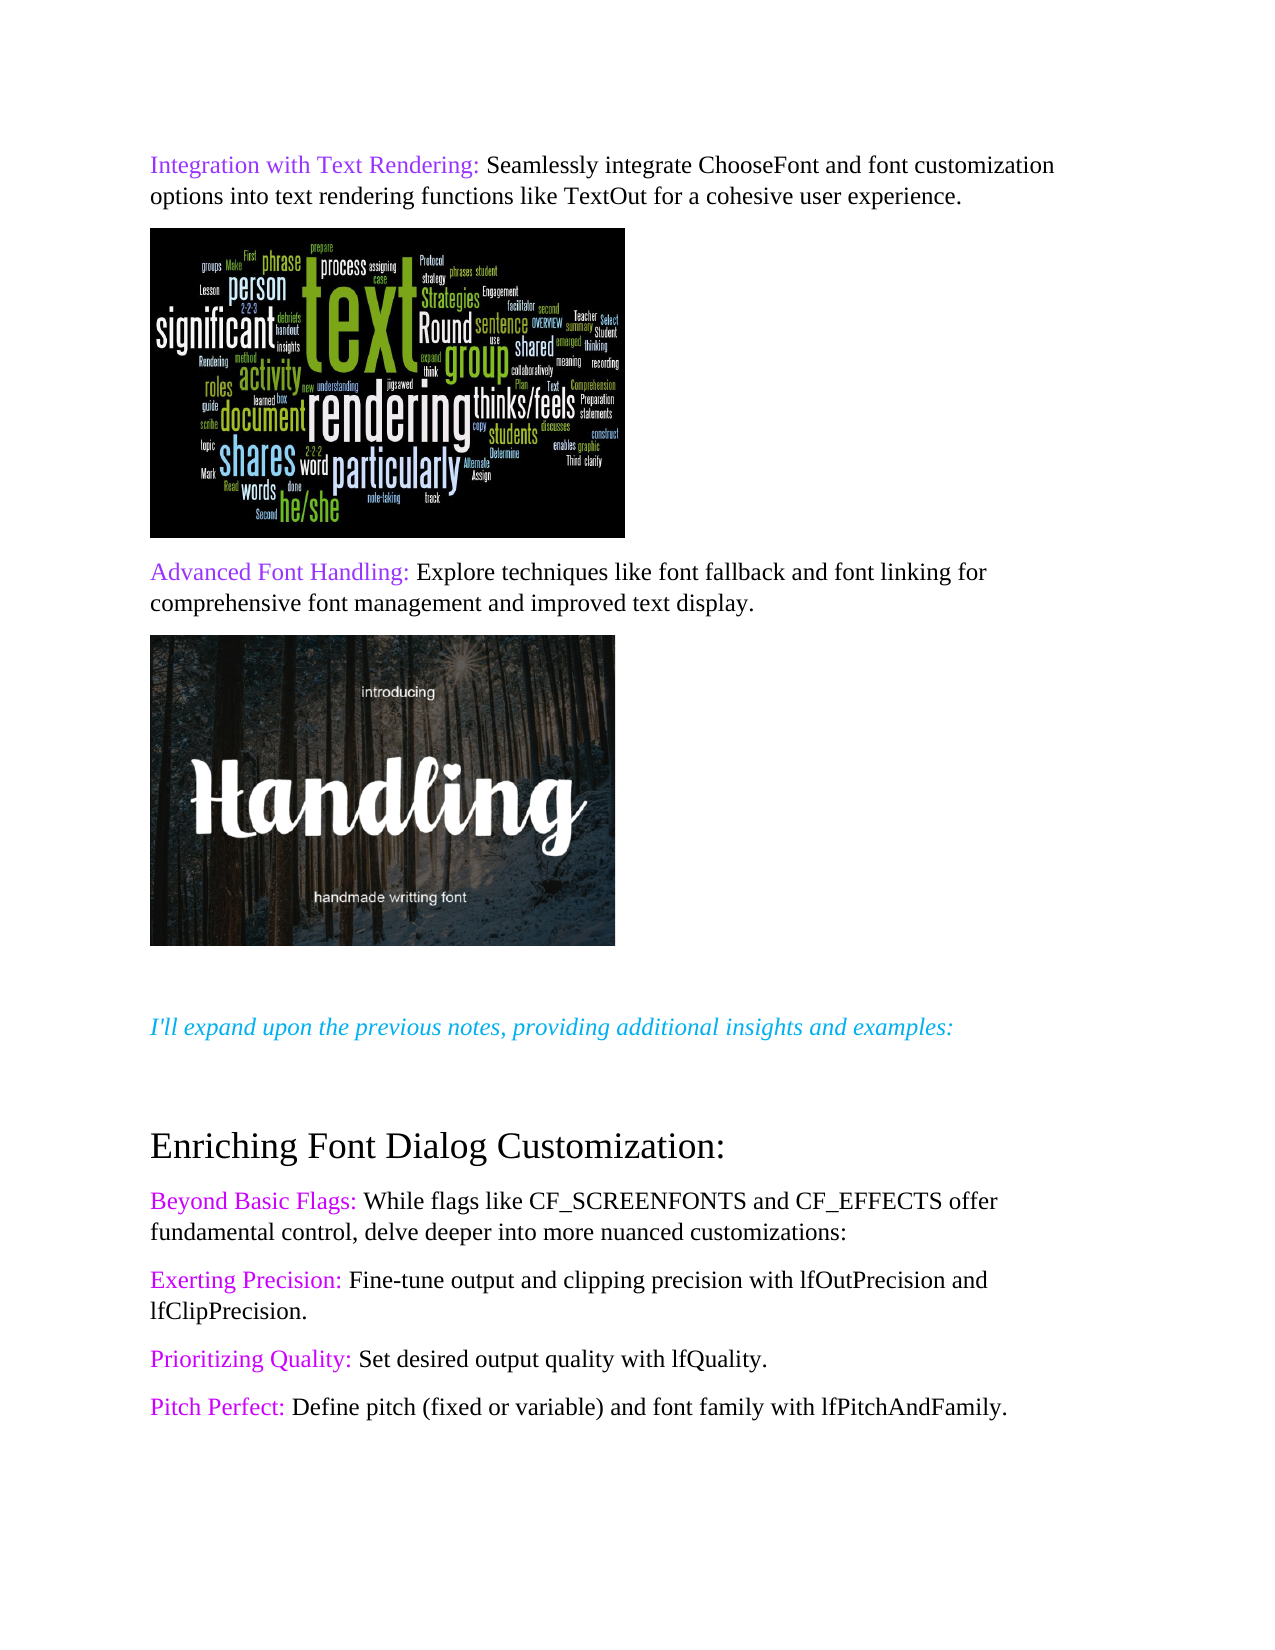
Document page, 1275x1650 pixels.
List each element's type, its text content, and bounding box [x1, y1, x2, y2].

text Integration with Text Rendering: Seamlessly integrate ChooseFont and font customization options into text rendering functions like TextOut for a cohesive user experience. [150, 150, 1125, 210]
text I'll expand upon the previous notes, providing additional insights and examples: [150, 1012, 1125, 1041]
text Exerting Precision: Fine-tune output and clipping precision with lfOutPrecision and lfClipPrecision. [150, 1265, 1125, 1325]
picture [150, 635, 615, 946]
text Beyond Basic Flags: While flags like CF_SCREENFONTS and CF_EFFECTS offer fundamental control, delve deeper into more nuanced customizations: [150, 1186, 1125, 1246]
text Advanced Font Handling: Explore techniques like font fallback and font linking for comprehensive font management and improved text display. [150, 557, 1125, 616]
text Prioritizing Quality: Set desired output quality with lfQuality. [150, 1344, 1125, 1373]
text Pitch Perfect: Define pitch (fixed or variable) and font family with lfPitchAndFamily. [150, 1392, 1125, 1420]
text Enriching Font Dialog Customization: [150, 1123, 1125, 1166]
picture [150, 228, 625, 538]
